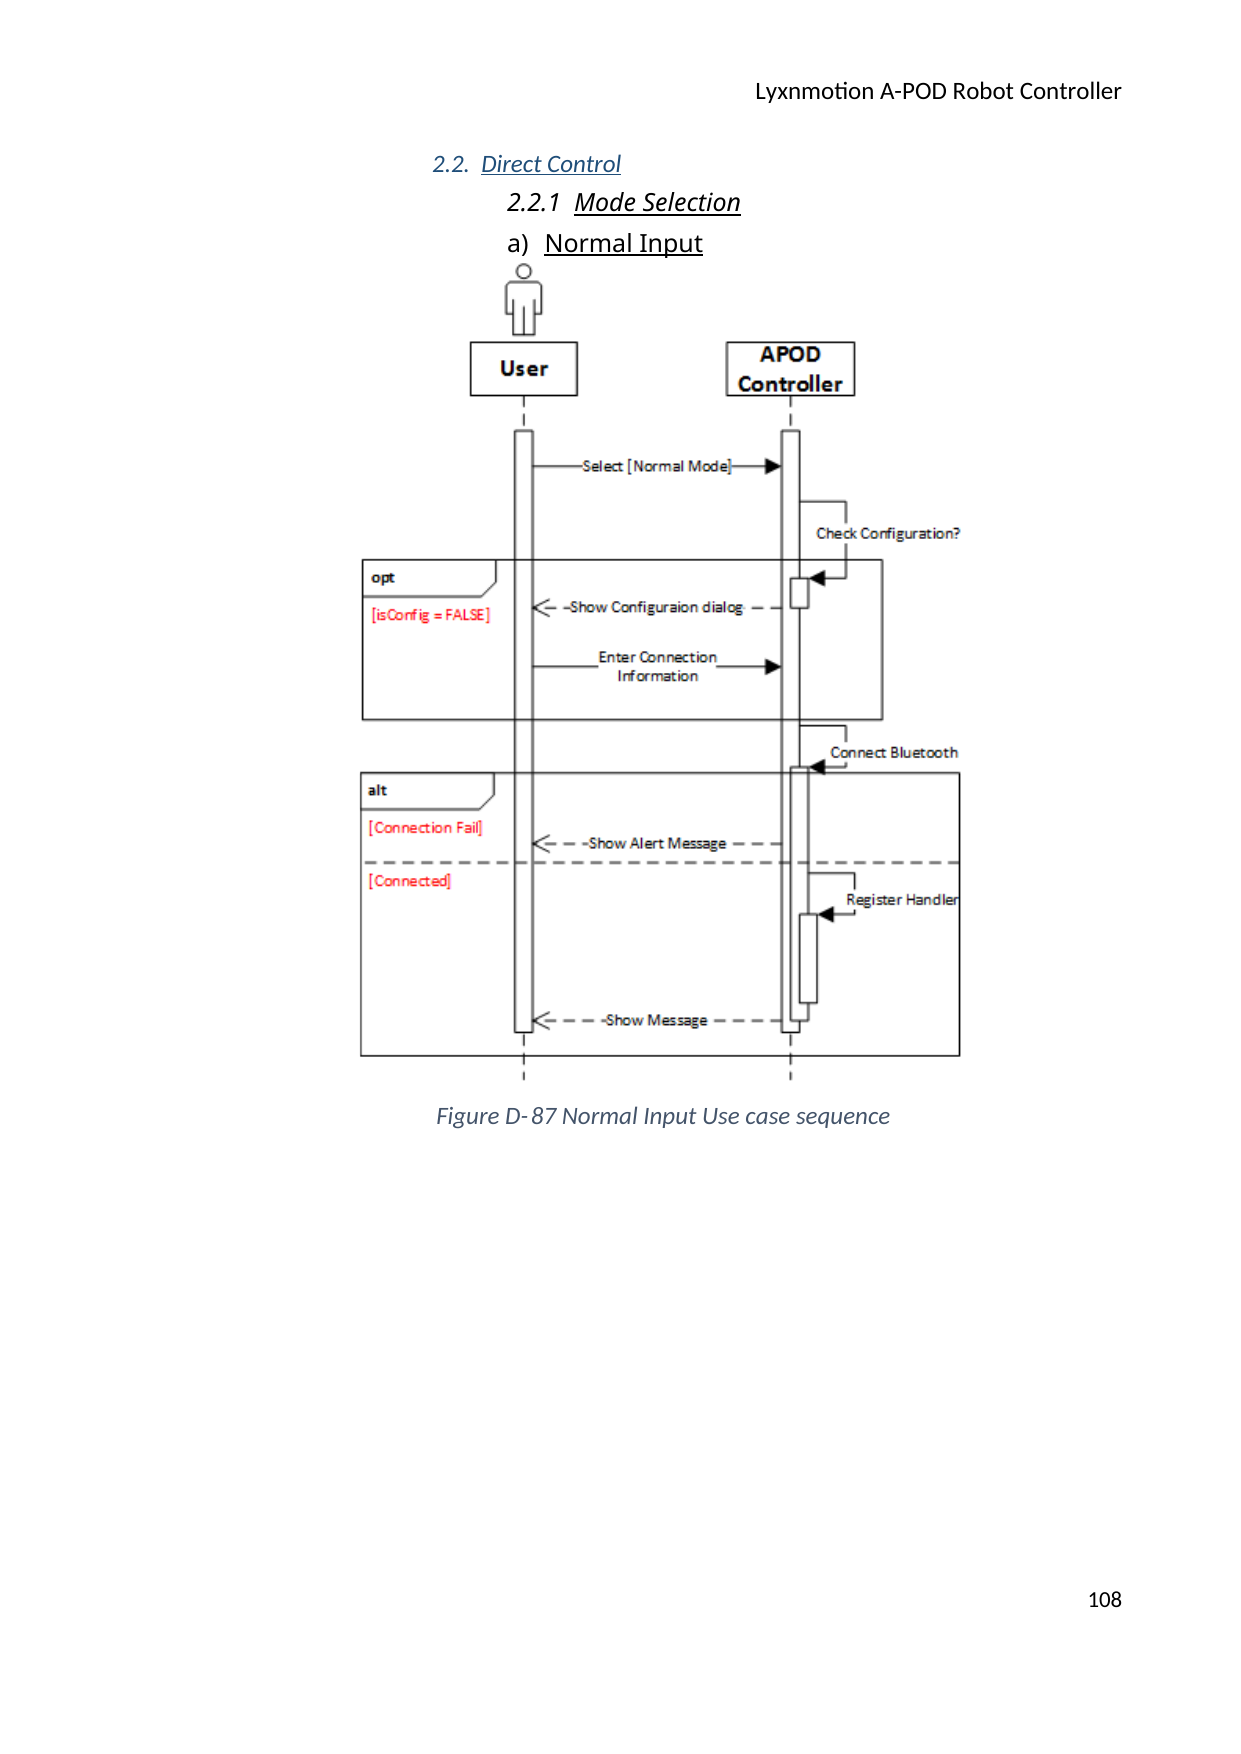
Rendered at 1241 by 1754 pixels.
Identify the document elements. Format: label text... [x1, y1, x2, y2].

subtitle Mode Selection [507, 185, 1122, 219]
picture [359, 262, 970, 1082]
subtitle Normal Input [507, 226, 1122, 260]
subtitle Direct Control [432, 148, 1122, 178]
